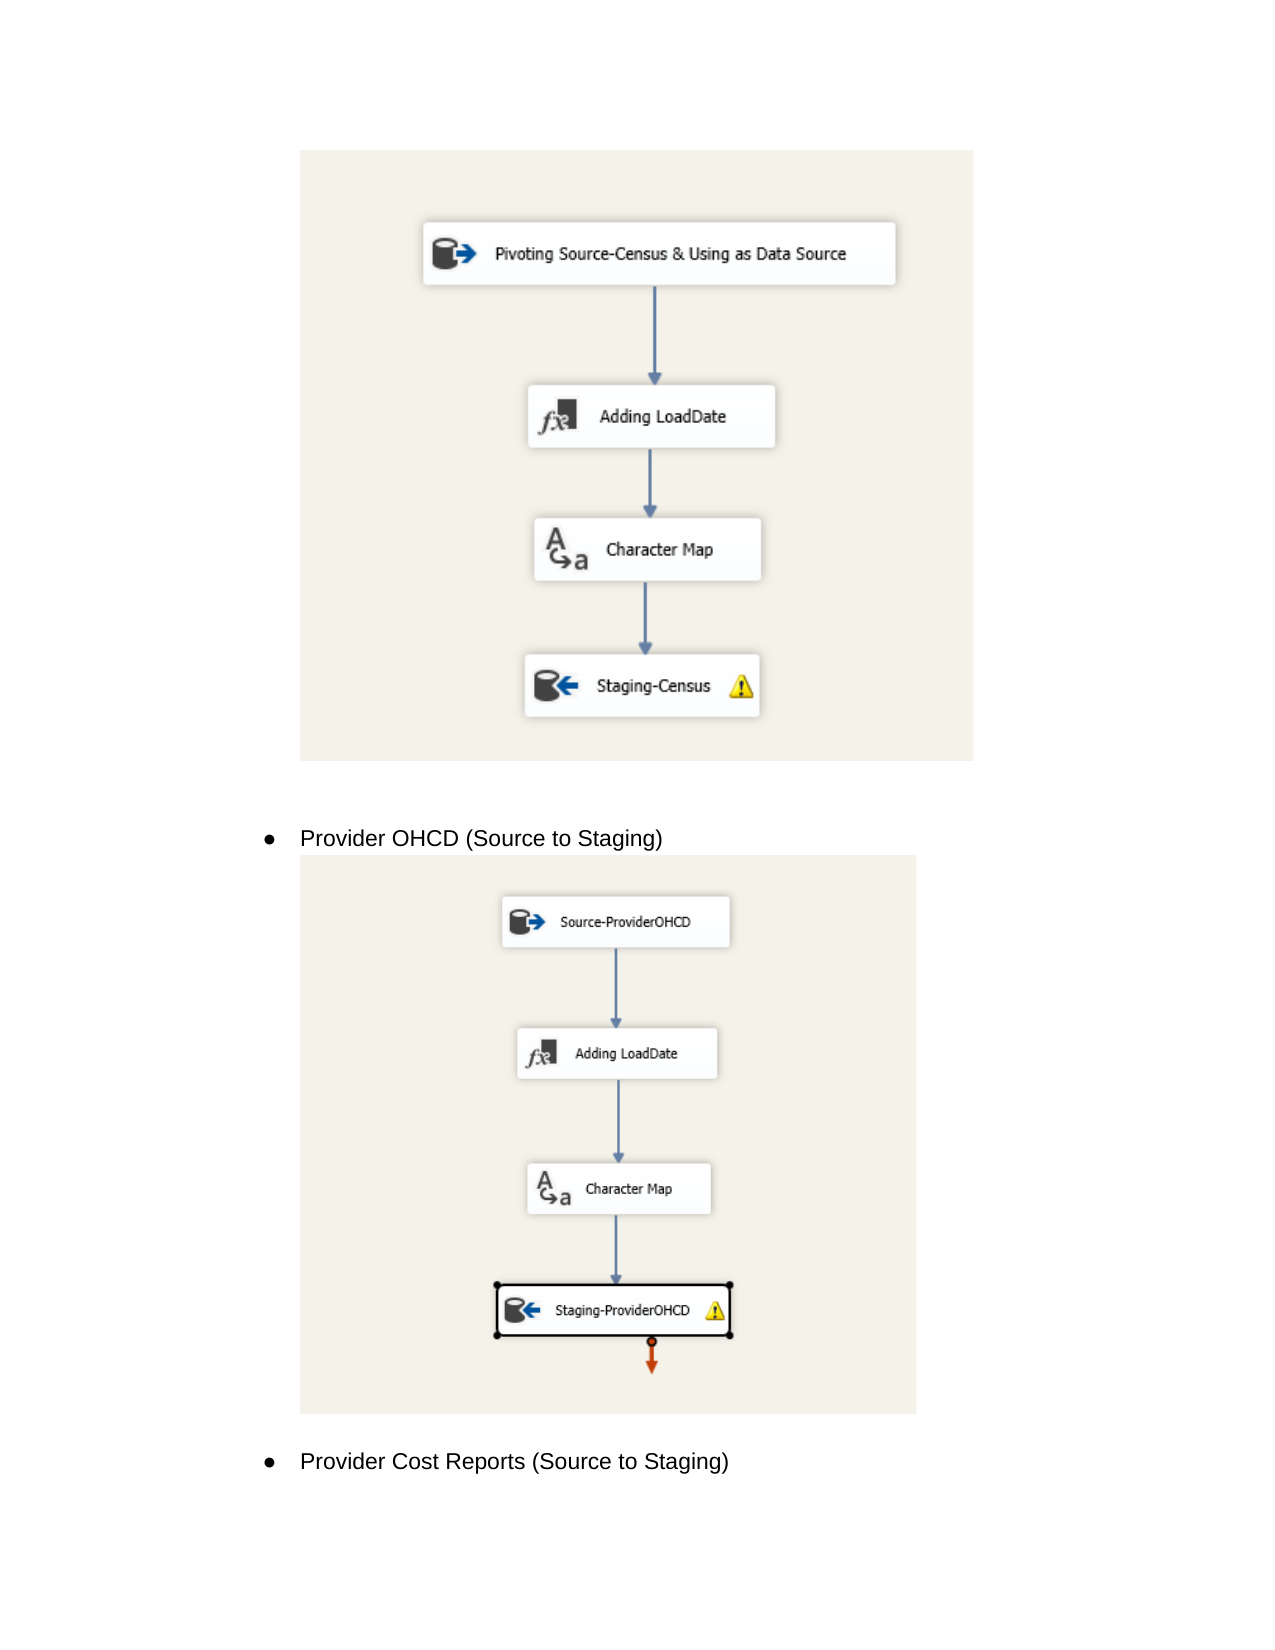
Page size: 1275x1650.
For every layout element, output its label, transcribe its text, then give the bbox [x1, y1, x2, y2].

picture [300, 150, 974, 761]
list Provider Cost Reports (Source to Staging) [262, 1448, 1125, 1474]
picture [300, 855, 917, 1414]
list Provider OHCD (Source to Staging) [262, 825, 1125, 852]
